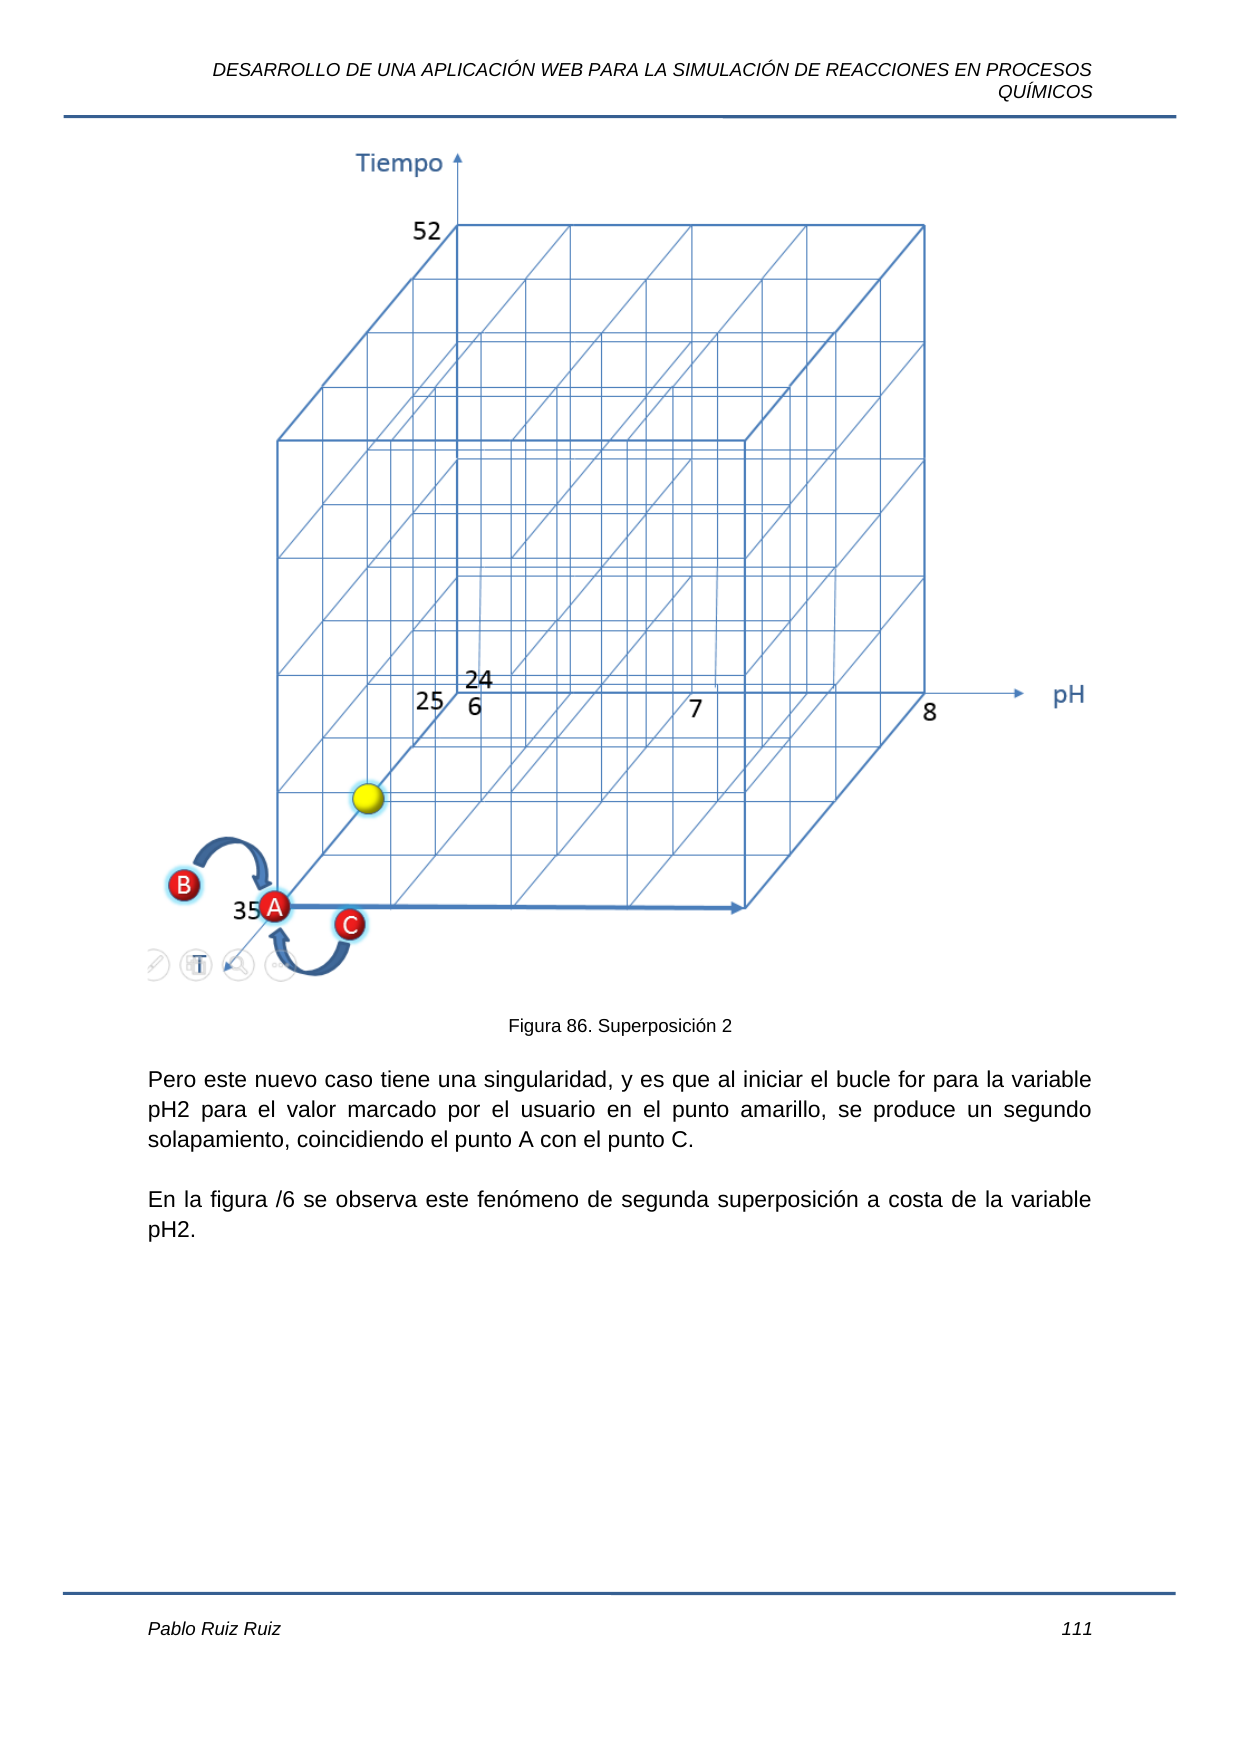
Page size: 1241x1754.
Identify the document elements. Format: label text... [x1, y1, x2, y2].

picture [147, 147, 1093, 983]
text Figura 86. Superposición 2 [148, 1015, 1092, 1037]
text Pero este nuevo caso tiene una singularidad, y es que al iniciar el bucle for para la variable pH2 para el valor marcado por el usuario en el punto amarillo, se produce un segundo solapamiento, coincidiendo el punto A con el punto C. [148, 1066, 1092, 1153]
text En la figura /6 se observa este fenómeno de segunda superposición a costa de la variable pH2. [148, 1186, 1092, 1242]
